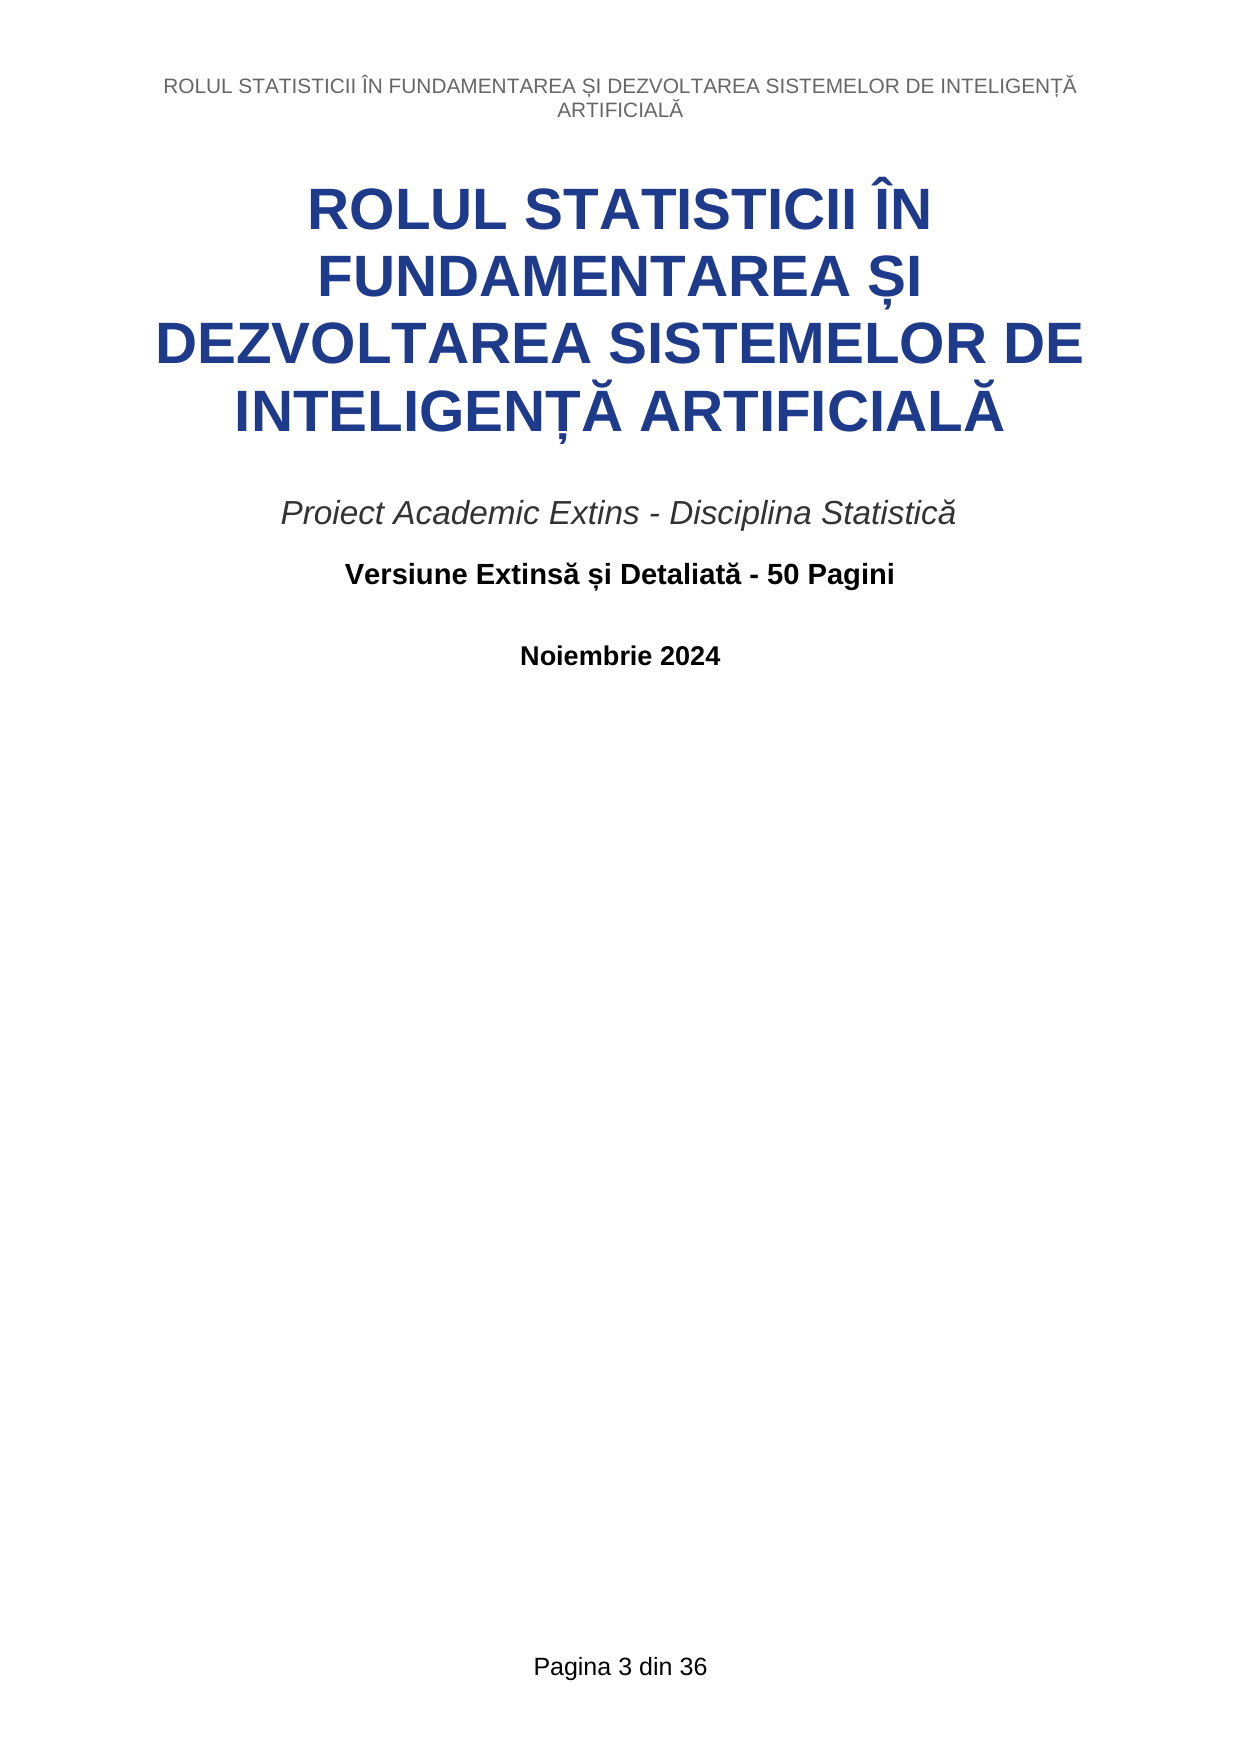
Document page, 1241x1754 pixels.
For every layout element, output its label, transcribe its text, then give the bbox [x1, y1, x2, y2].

text Versiune Extinsă și Detaliată - 50 Pagini [150, 557, 1090, 590]
text Proiect Academic Extins - Disciplina Statistică [150, 493, 1090, 532]
title ROLUL STATISTICII ÎN FUNDAMENTAREA ȘI DEZVOLTAREA SISTEMELOR DE INTELIGENȚĂ ARTIFICIALĂ [150, 175, 1090, 443]
text Noiembrie 2024 [150, 640, 1090, 672]
